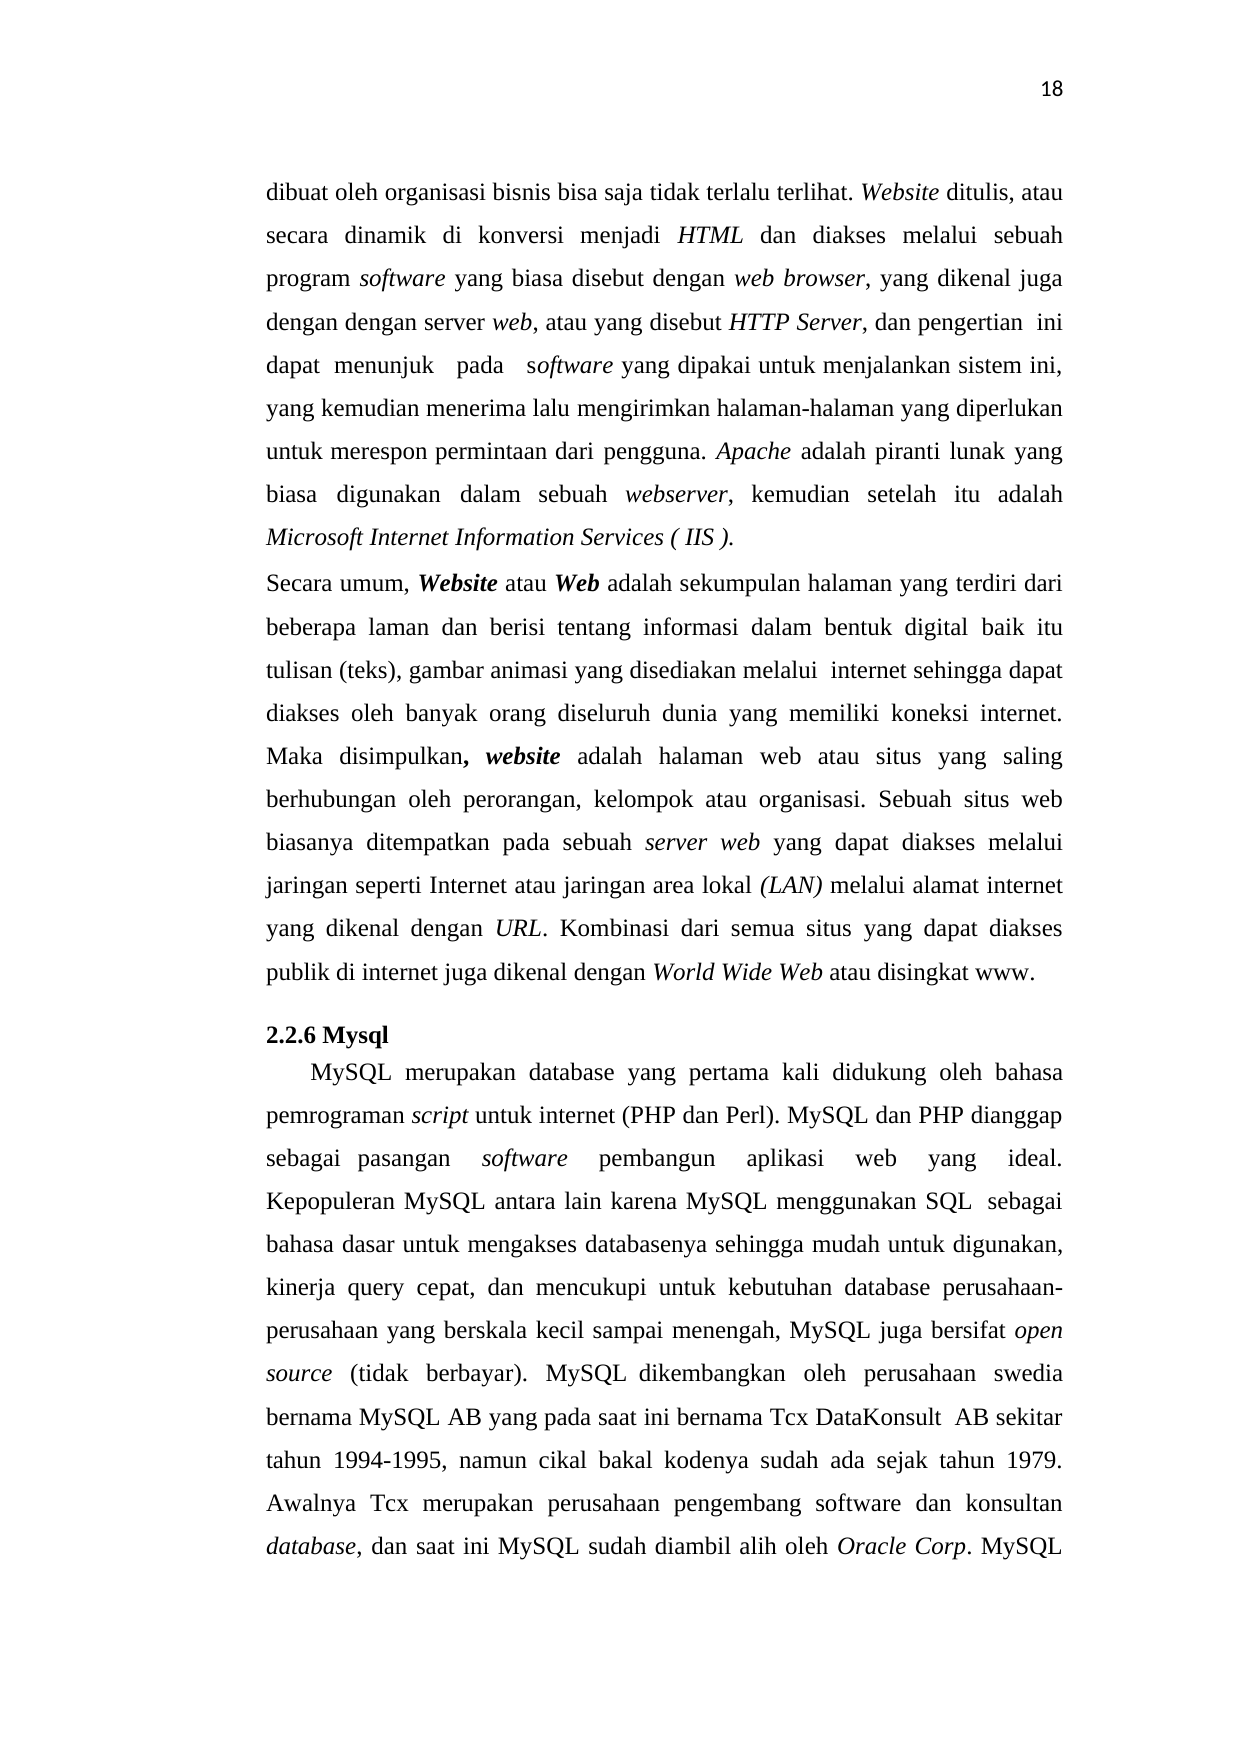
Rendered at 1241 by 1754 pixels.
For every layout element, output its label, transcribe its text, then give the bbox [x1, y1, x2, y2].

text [266, 177, 1063, 551]
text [266, 1057, 1063, 1560]
text Secara umum, Website atau Web adalah sekumpulan halaman yang terdiri dari beberapa laman dan berisi tentang informasi dalam bentuk digital baik itu tulisan (teks), gambar animasi yang disediakan melalui internet sehingga dapat diakses oleh banyak orang diseluruh dunia yang memiliki koneksi internet. Maka disimpulkan, website adalah halaman web atau situs yang saling berhubungan oleh perorangan, kelompok atau organisasi. Sebuah situs web biasanya ditempatkan pada sebuah server web yang dapat diakses melalui jaringan seperti Internet atau jaringan area lokal (LAN) melalui alamat internet yang dikenal dengan URL. Kombinasi dari semua situs yang dapat diakses publik di internet juga dikenal dengan World Wide Web atau disingkat www. [266, 568, 1063, 985]
subtitle 2.2.6 Mysql [266, 1021, 1063, 1049]
